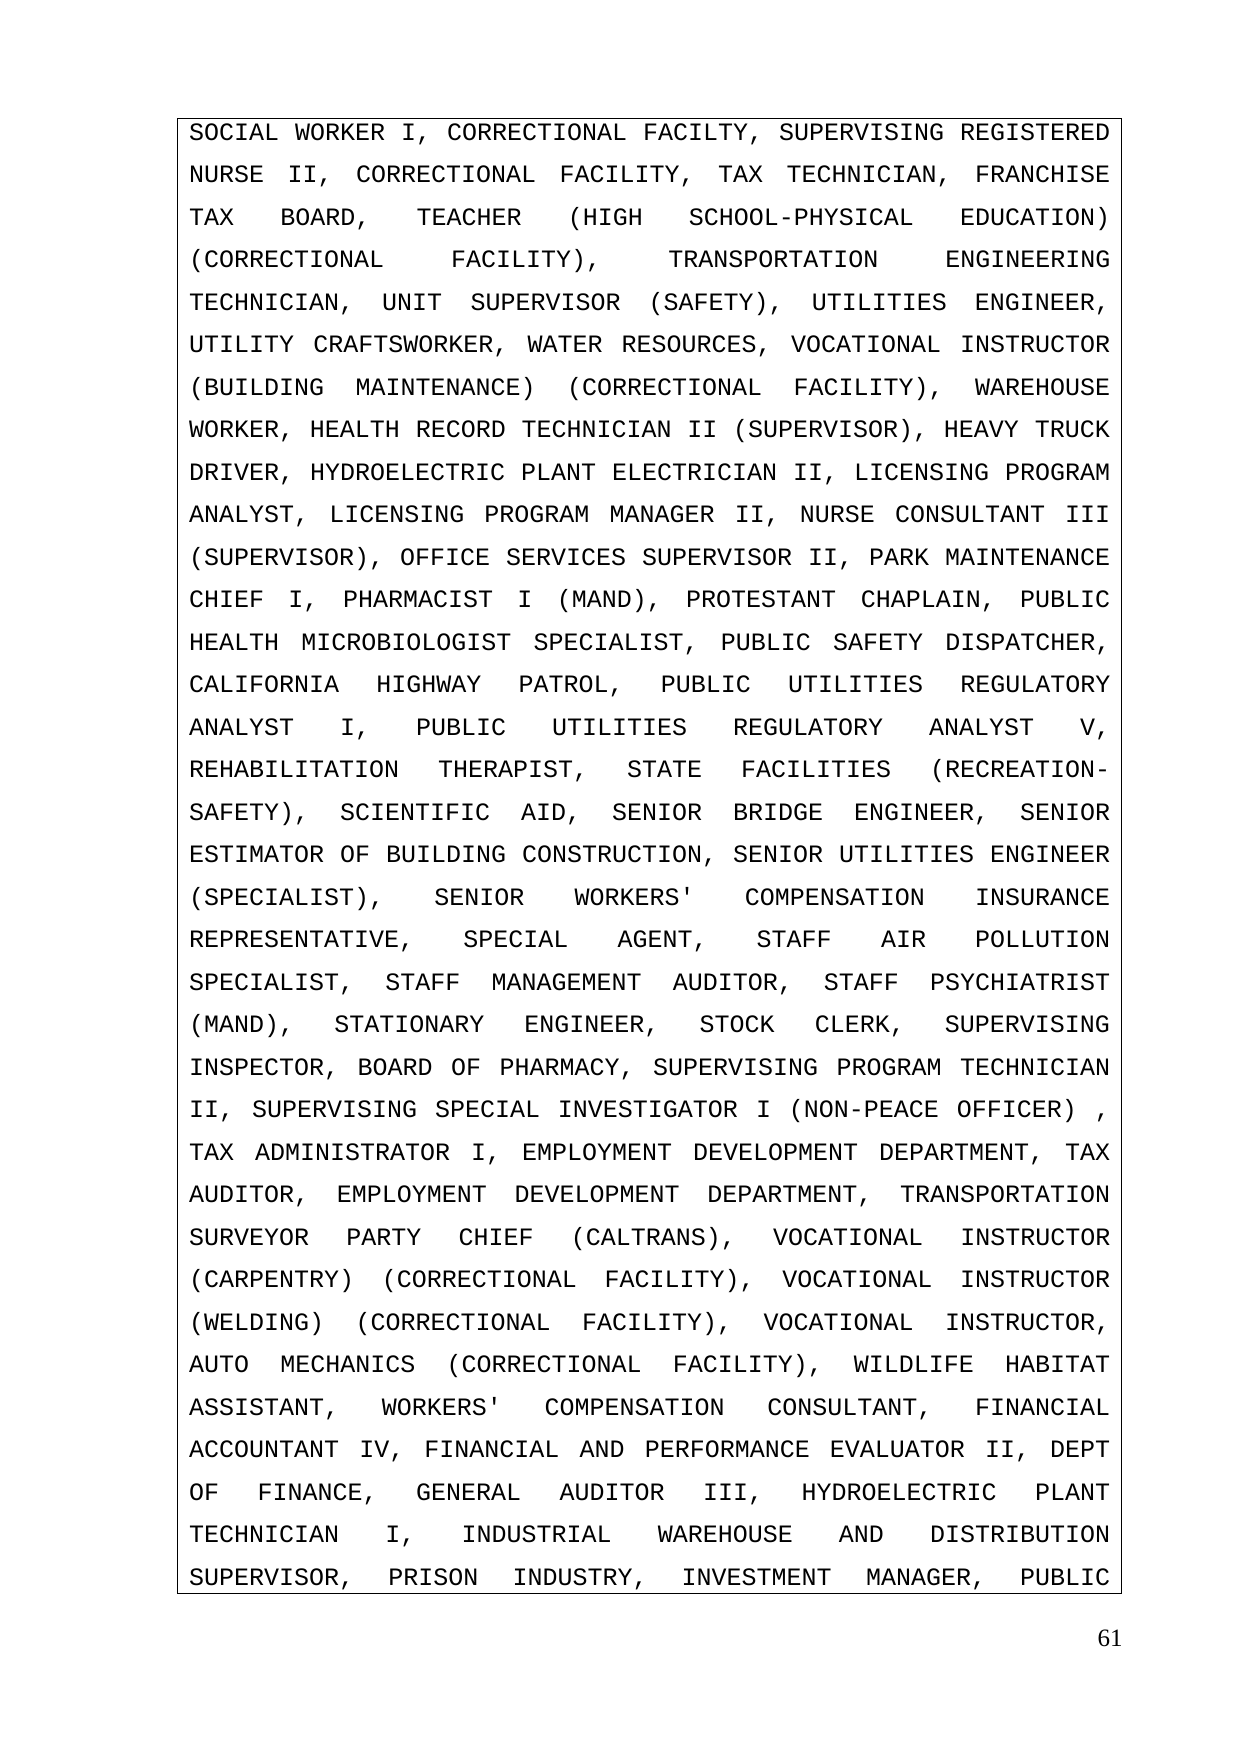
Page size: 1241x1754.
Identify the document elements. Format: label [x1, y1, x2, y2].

table_header [178, 119, 1121, 1592]
